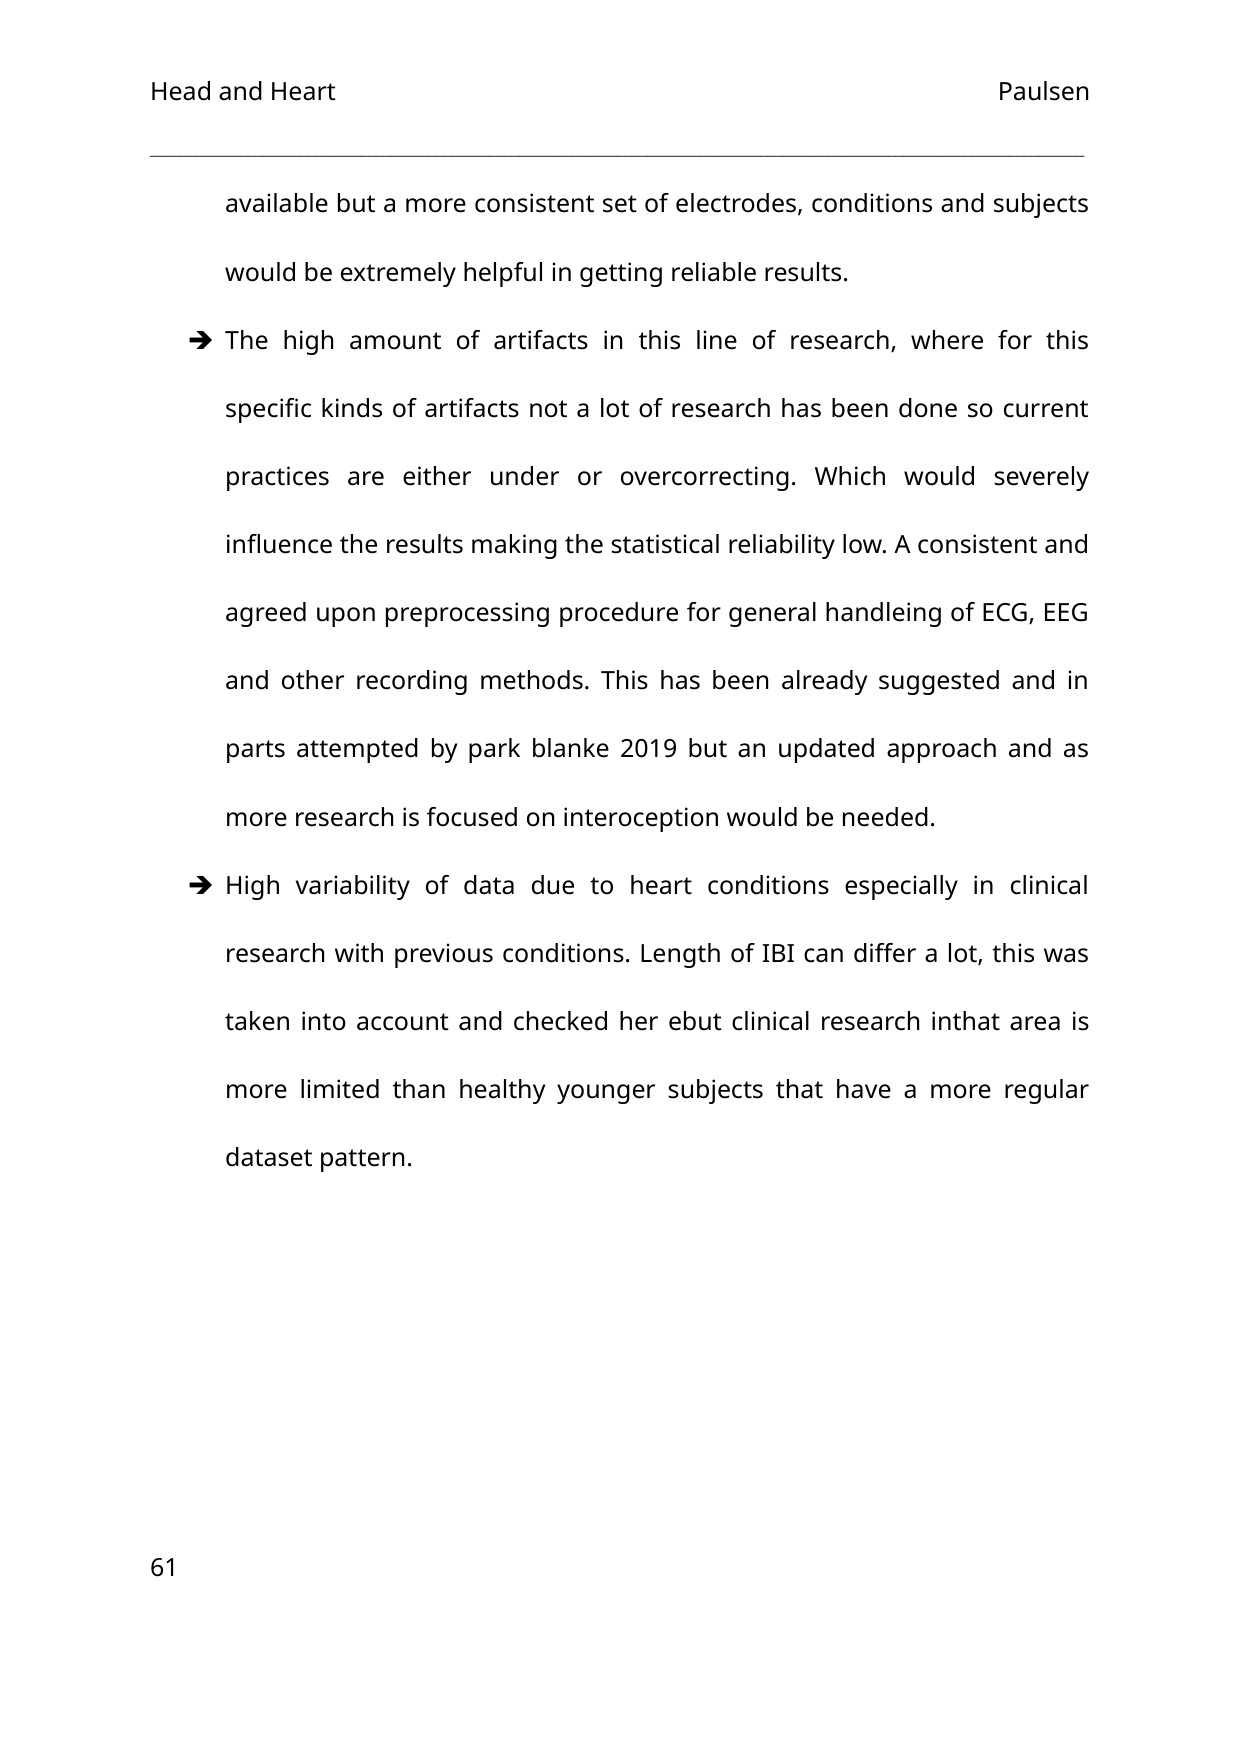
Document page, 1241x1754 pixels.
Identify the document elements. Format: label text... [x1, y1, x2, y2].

list High variability of data due to heart conditions especially in clinical research with previous conditions. Length of IBI can differ a lot, this was taken into account and checked her ebut clinical research inthat area is more limited than healthy younger subjects that have a more regular dataset pattern. [187, 867, 1090, 1174]
list The high amount of artifacts in this line of research, where for this specific kinds of artifacts not a lot of research has been done so current practices are either under or overcorrecting. Which would severely influence the results making the statistical reliability low. A consistent and agreed upon preprocessing procedure for general handleing of ECG, EEG and other recording methods. This has been already suggested and in parts attempted by park blanke 2019 but an updated approach and as more research is focused on interoception would be needed. [187, 322, 1090, 833]
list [187, 186, 1090, 288]
